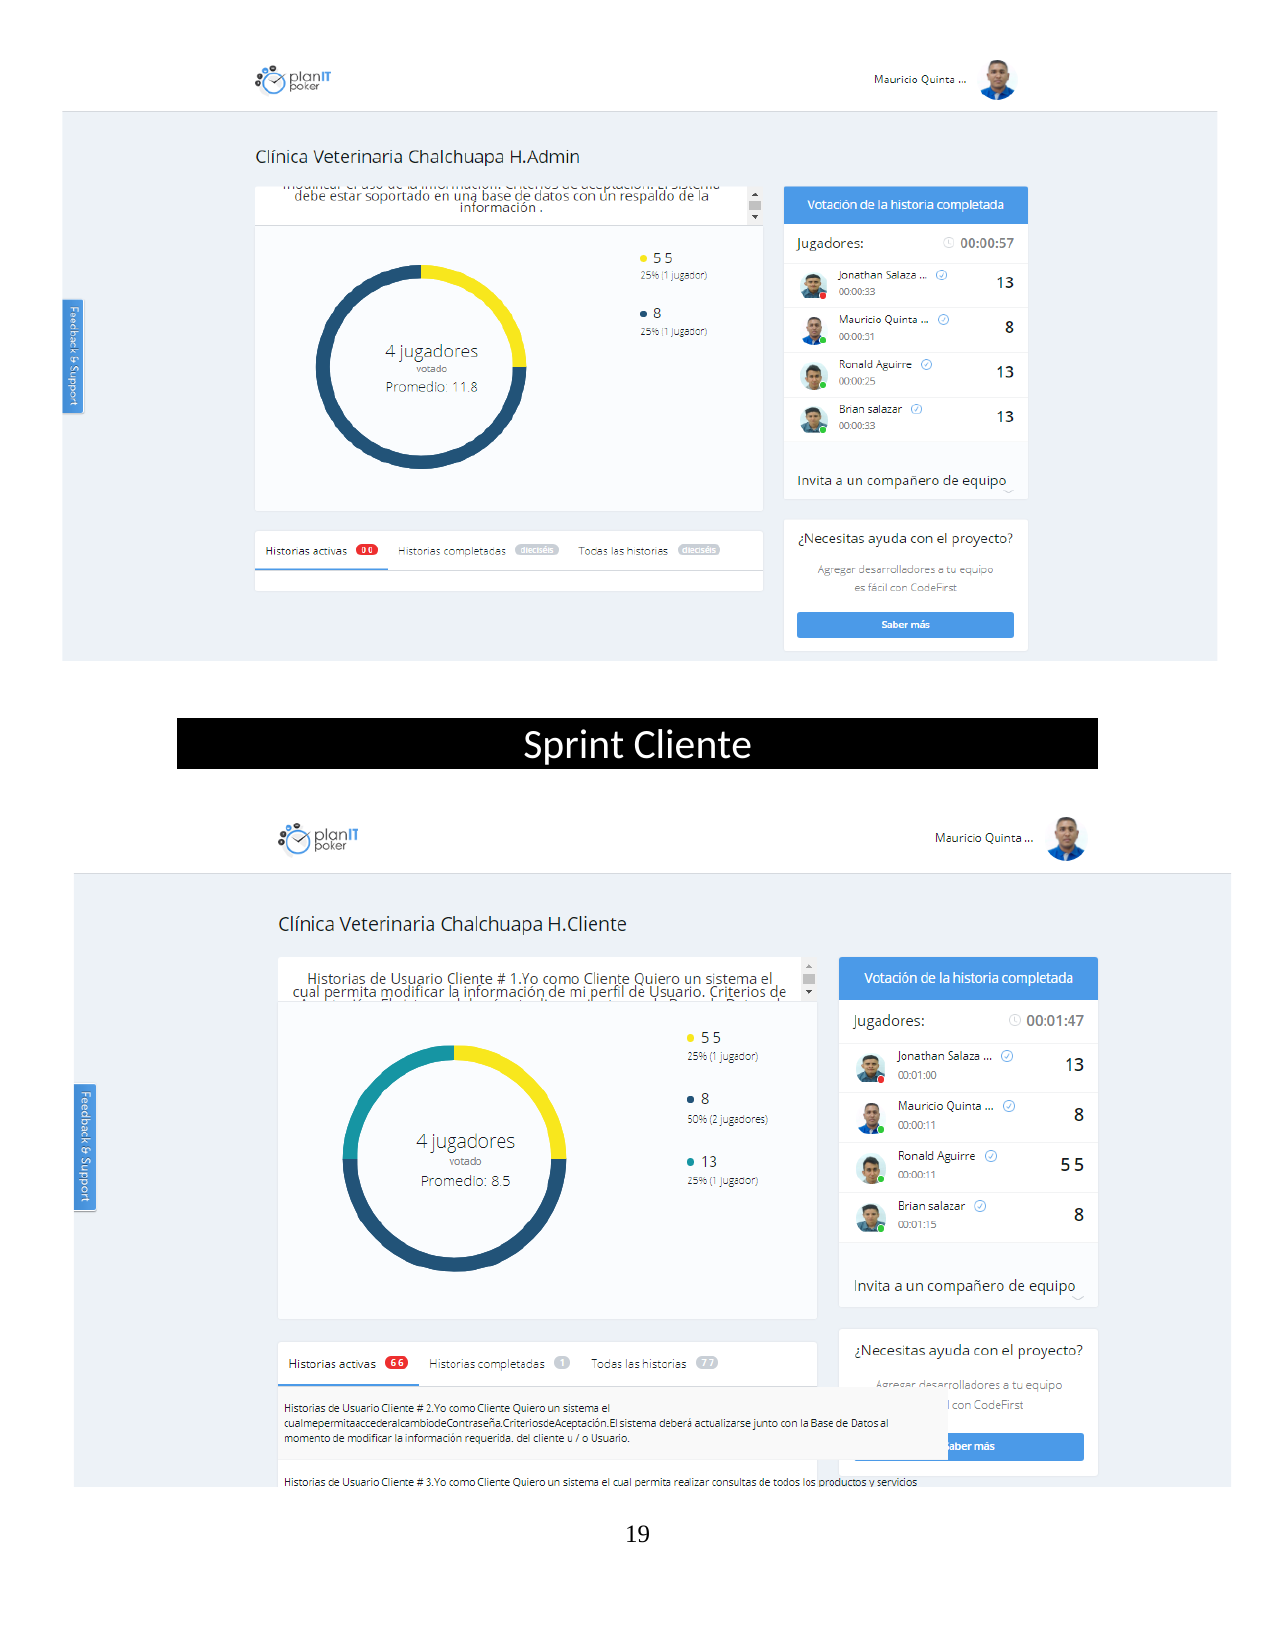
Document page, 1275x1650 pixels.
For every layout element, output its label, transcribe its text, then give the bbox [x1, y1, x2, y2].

picture [62, 56, 1218, 661]
picture [73, 812, 1232, 1487]
text Sprint Cliente [177, 718, 1098, 769]
